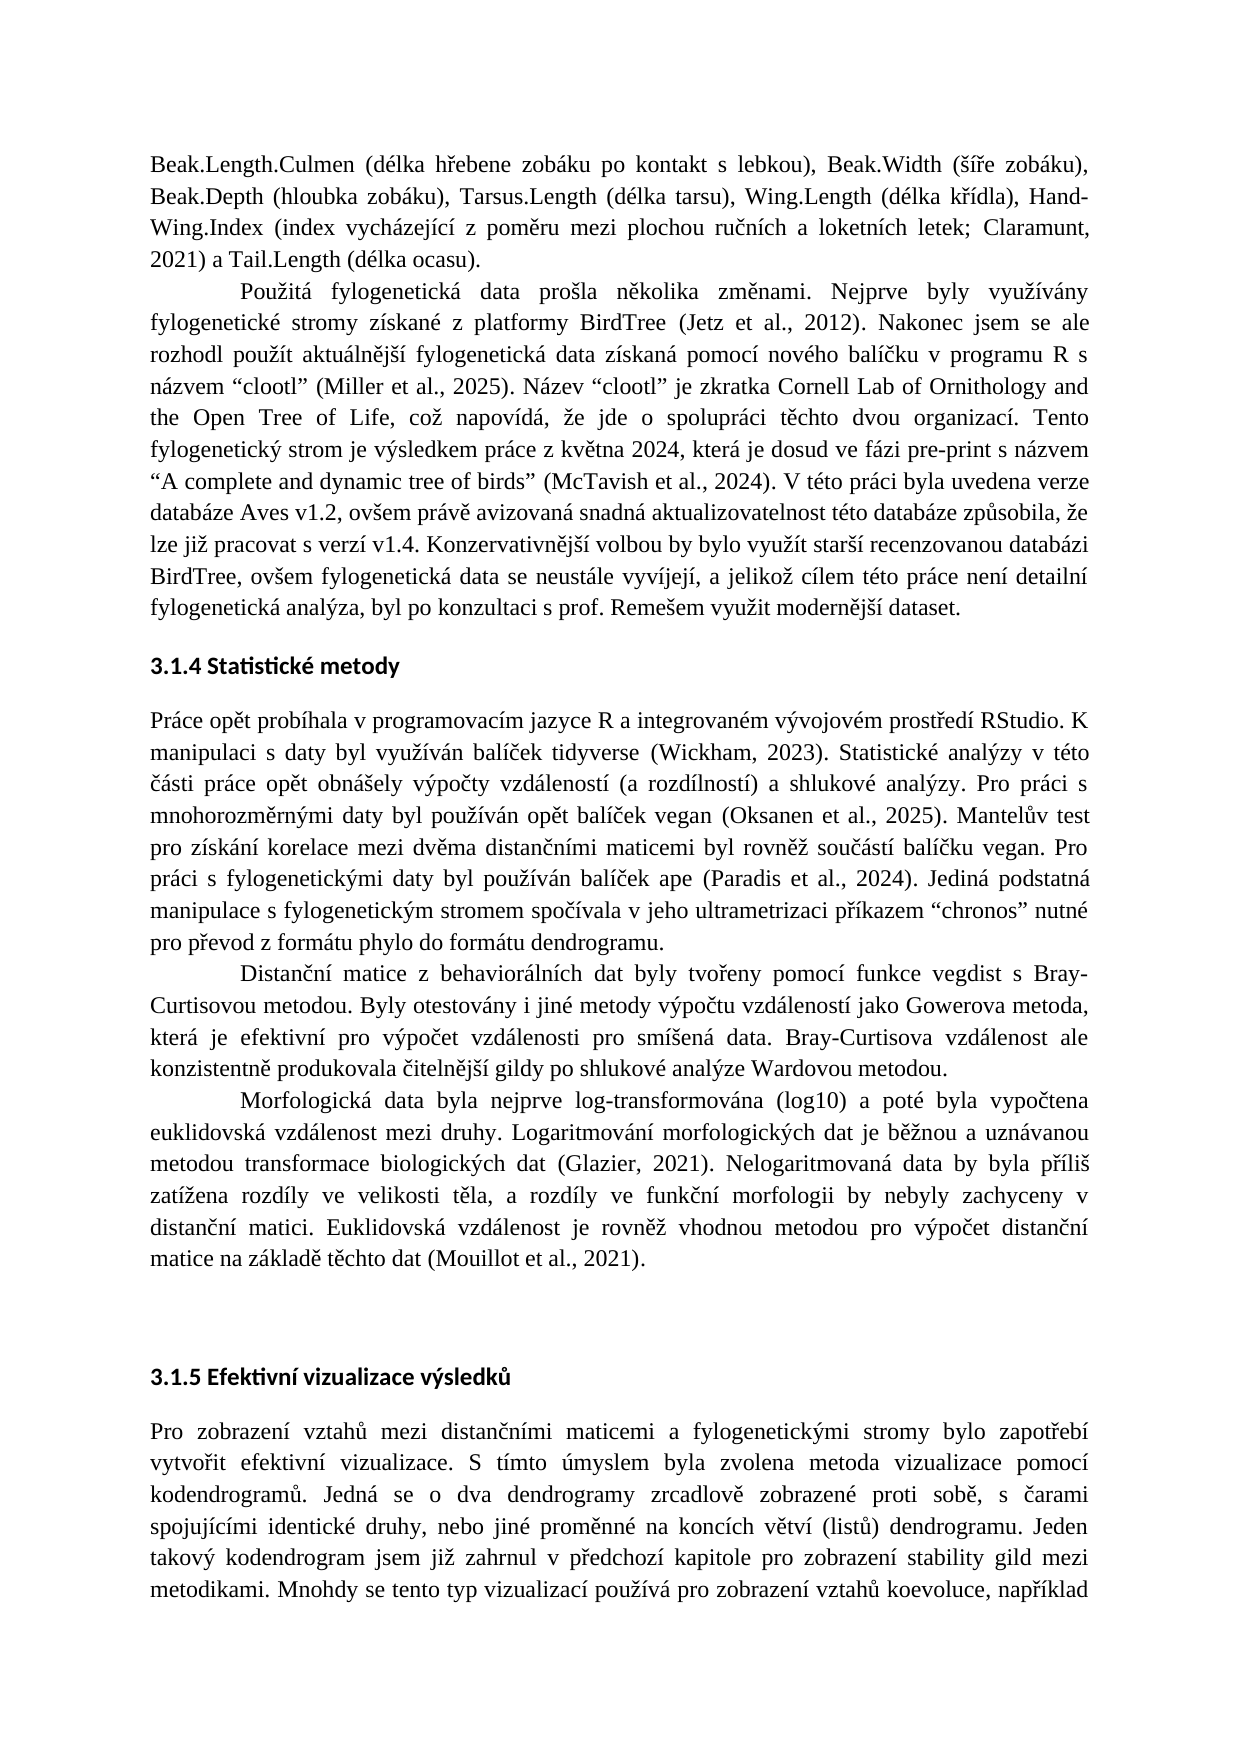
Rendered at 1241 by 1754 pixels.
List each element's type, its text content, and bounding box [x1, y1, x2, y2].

text 3.1.5 Efektivní vizualizace výsledků [150, 1361, 1090, 1391]
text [150, 1417, 1090, 1603]
text Distanční matice z behaviorálních dat byly tvořeny pomocí funkce vegdist s Bray-Curtisovou metodou. Byly otestovány i jiné metody výpočtu vzdáleností jako Gowerova metoda, která je efektivní pro výpočet vzdálenosti pro smíšená data. Bray-Curtisova vzdálenost ale konzistentně produkovala čitelnější gildy po shlukové analýze Wardovou metodou. [150, 959, 1090, 1082]
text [150, 150, 1090, 273]
text Morfologická data byla nejprve log-transformována (log10) a poté byla vypočtena euklidovská vzdálenost mezi druhy. Logaritmování morfologických dat je běžnou a uznávanou metodou transformace biologických dat (Glazier, 2021). Nelogaritmovaná data by byla příliš zatížena rozdíly ve velikosti těla, a rozdíly ve funkční morfologii by nebyly zachyceny v distanční matici. Euklidovská vzdálenost je rovněž vhodnou metodou pro výpočet distanční matice na základě těchto dat (Mouillot et al., 2021). [150, 1086, 1090, 1272]
text Použitá fylogenetická data prošla několika změnami. Nejprve byly využívány fylogenetické stromy získané z platformy BirdTree (Jetz et al., 2012). Nakonec jsem se ale rozhodl použít aktuálnější fylogenetická data získaná pomocí nového balíčku v programu R s názvem “clootl” (Miller et al., 2025). Název “clootl” je zkratka Cornell Lab of Ornithology and the Open Tree of Life, což napovídá, že jde o spolupráci těchto dvou organizací. Tento fylogenetický strom je výsledkem práce z května 2024, která je dosud ve fázi pre-print s názvem “A complete and dynamic tree of birds” (McTavish et al., 2024). V této práci byla uvedena verze databáze Aves v1.2, ovšem právě avizovaná snadná aktualizovatelnost této databáze způsobila, že lze již pracovat s verzí v1.4. Konzervativnější volbou by bylo využít starší recenzovanou databázi BirdTree, ovšem fylogenetická data se neustále vyvíjejí, a jelikož cílem této práce není detailní fylogenetická analýza, byl po konzultaci s prof. Remešem využit modernější dataset. [150, 277, 1090, 621]
text 3.1.4 Statistické metody [150, 650, 1090, 681]
text Práce opět probíhala v programovacím jazyce R a integrovaném vývojovém prostředí RStudio. K manipulaci s daty byl využíván balíček tidyverse (Wickham, 2023). Statistické analýzy v této části práce opět obnášely výpočty vzdáleností (a rozdílností) a shlukové analýzy. Pro práci s mnohorozměrnými daty byl používán opět balíček vegan (Oksanen et al., 2025). Mantelův test pro získání korelace mezi dvěma distančními maticemi byl rovněž součástí balíčku vegan. Pro práci s fylogenetickými daty byl používán balíček ape (Paradis et al., 2024). Jediná podstatná manipulace s fylogenetickým stromem spočívala v jeho ultrametrizaci příkazem “chronos” nutné pro převod z formátu phylo do formátu dendrogramu. [150, 706, 1090, 955]
